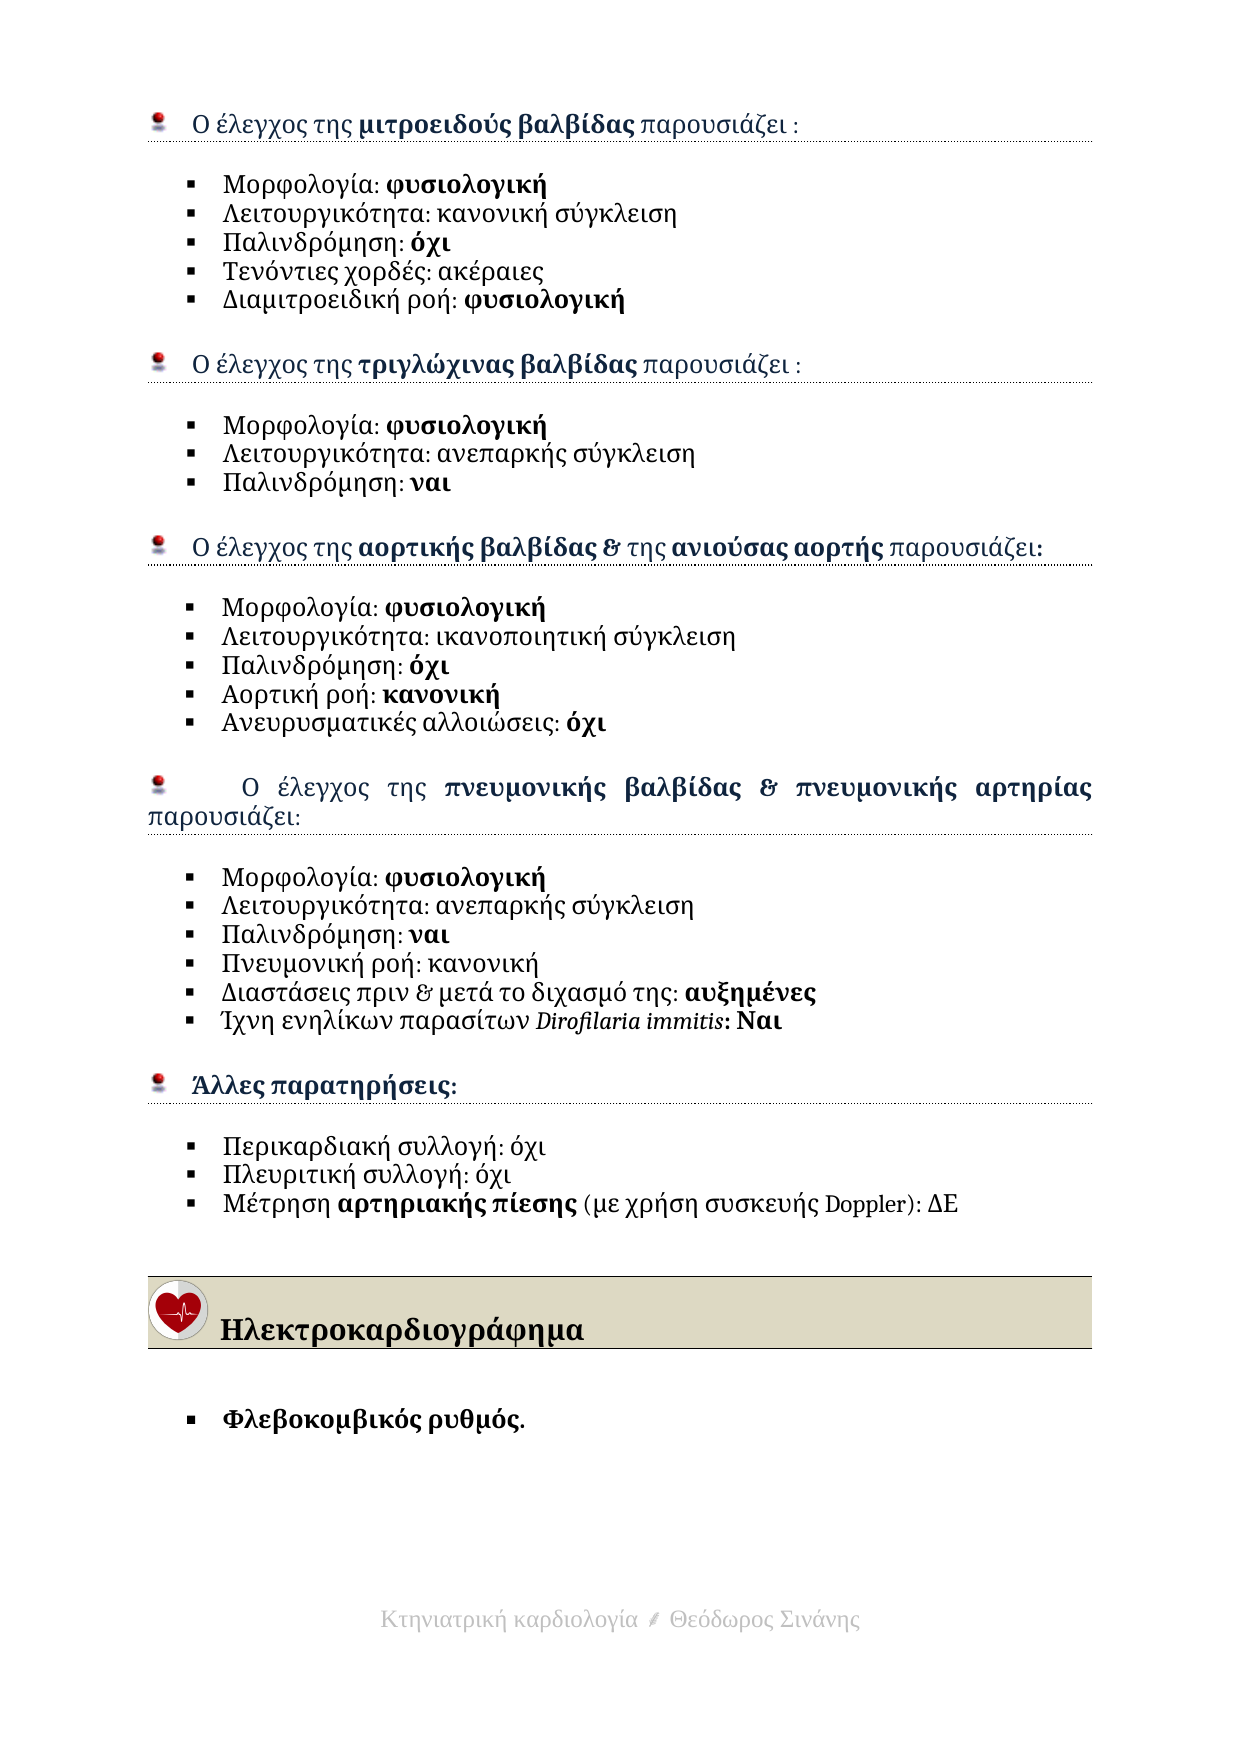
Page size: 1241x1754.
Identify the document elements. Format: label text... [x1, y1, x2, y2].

list Διαστάσεις πριν & μετά το διχασμό της: αυξημένες [184, 978, 1092, 1007]
list Μορφολογία: φυσιολογική [184, 863, 1092, 892]
text Άλλες παρατηρήσεις: [148, 1065, 1092, 1104]
list Περικαρδιακή συλλογή: όχι [185, 1132, 1092, 1161]
list Πλευριτική συλλογή: όχι [185, 1161, 1092, 1190]
list Τενόντιες χορδές: ακέραιες [185, 257, 1092, 286]
picture [147, 1279, 209, 1341]
picture [147, 103, 170, 134]
list Λειτουργικότητα: κανονική σύγκλειση [185, 200, 1092, 229]
picture [147, 343, 170, 374]
list Πνευμονική ροή: κανονική [184, 950, 1092, 978]
list Διαμιτροειδική ροή: φυσιολογική [185, 286, 1092, 315]
text Ο έλεγχος της πνευμονικής βαλβίδας & πνευμονικής αρτηρίας παρουσιάζει: [148, 767, 1092, 835]
list Φλεβοκομβικός ρυθμός. [185, 1406, 1092, 1435]
list Παλινδρόμηση: όχι [185, 229, 1092, 257]
text Ο έλεγχος της αορτικής βαλβίδας & της ανιούσας αορτής παρουσιάζει: [148, 527, 1092, 566]
list Παλινδρόμηση: όχι [184, 652, 1092, 681]
picture [147, 766, 170, 797]
list Λειτουργικότητα: ανεπαρκής σύγκλειση [184, 892, 1092, 921]
text Ηλεκτροκαρδιογράφημα [148, 1277, 1092, 1348]
list Αορτική ροή: κανονική [184, 681, 1092, 709]
list Μέτρηση αρτηριακής πίεσης (με χρήση συσκευής Doppler): ΔΕ [185, 1190, 1092, 1219]
list Παλινδρόμηση: ναι [185, 469, 1092, 498]
list Μορφολογία: φυσιολογική [184, 594, 1092, 623]
list Λειτουργικότητα: ικανοποιητική σύγκλειση [184, 623, 1092, 652]
list Ανευρυσματικές αλλοιώσεις: όχι [184, 709, 1092, 738]
picture [147, 1064, 170, 1095]
list Μορφολογία: φυσιολογική [185, 171, 1092, 200]
text Ο έλεγχος της τριγλώχινας βαλβίδας παρουσιάζει : [148, 344, 1092, 383]
picture [147, 526, 170, 557]
list Ίχνη ενηλίκων παρασίτων Dirofilaria immitis: Ναι [184, 1007, 1092, 1036]
list Παλινδρόμηση: ναι [184, 921, 1092, 950]
text Ο έλεγχος της μιτροειδούς βαλβίδας παρουσιάζει : [148, 103, 1092, 142]
list Λειτουργικότητα: ανεπαρκής σύγκλειση [185, 440, 1092, 469]
list Μορφολογία: φυσιολογική [185, 412, 1092, 440]
